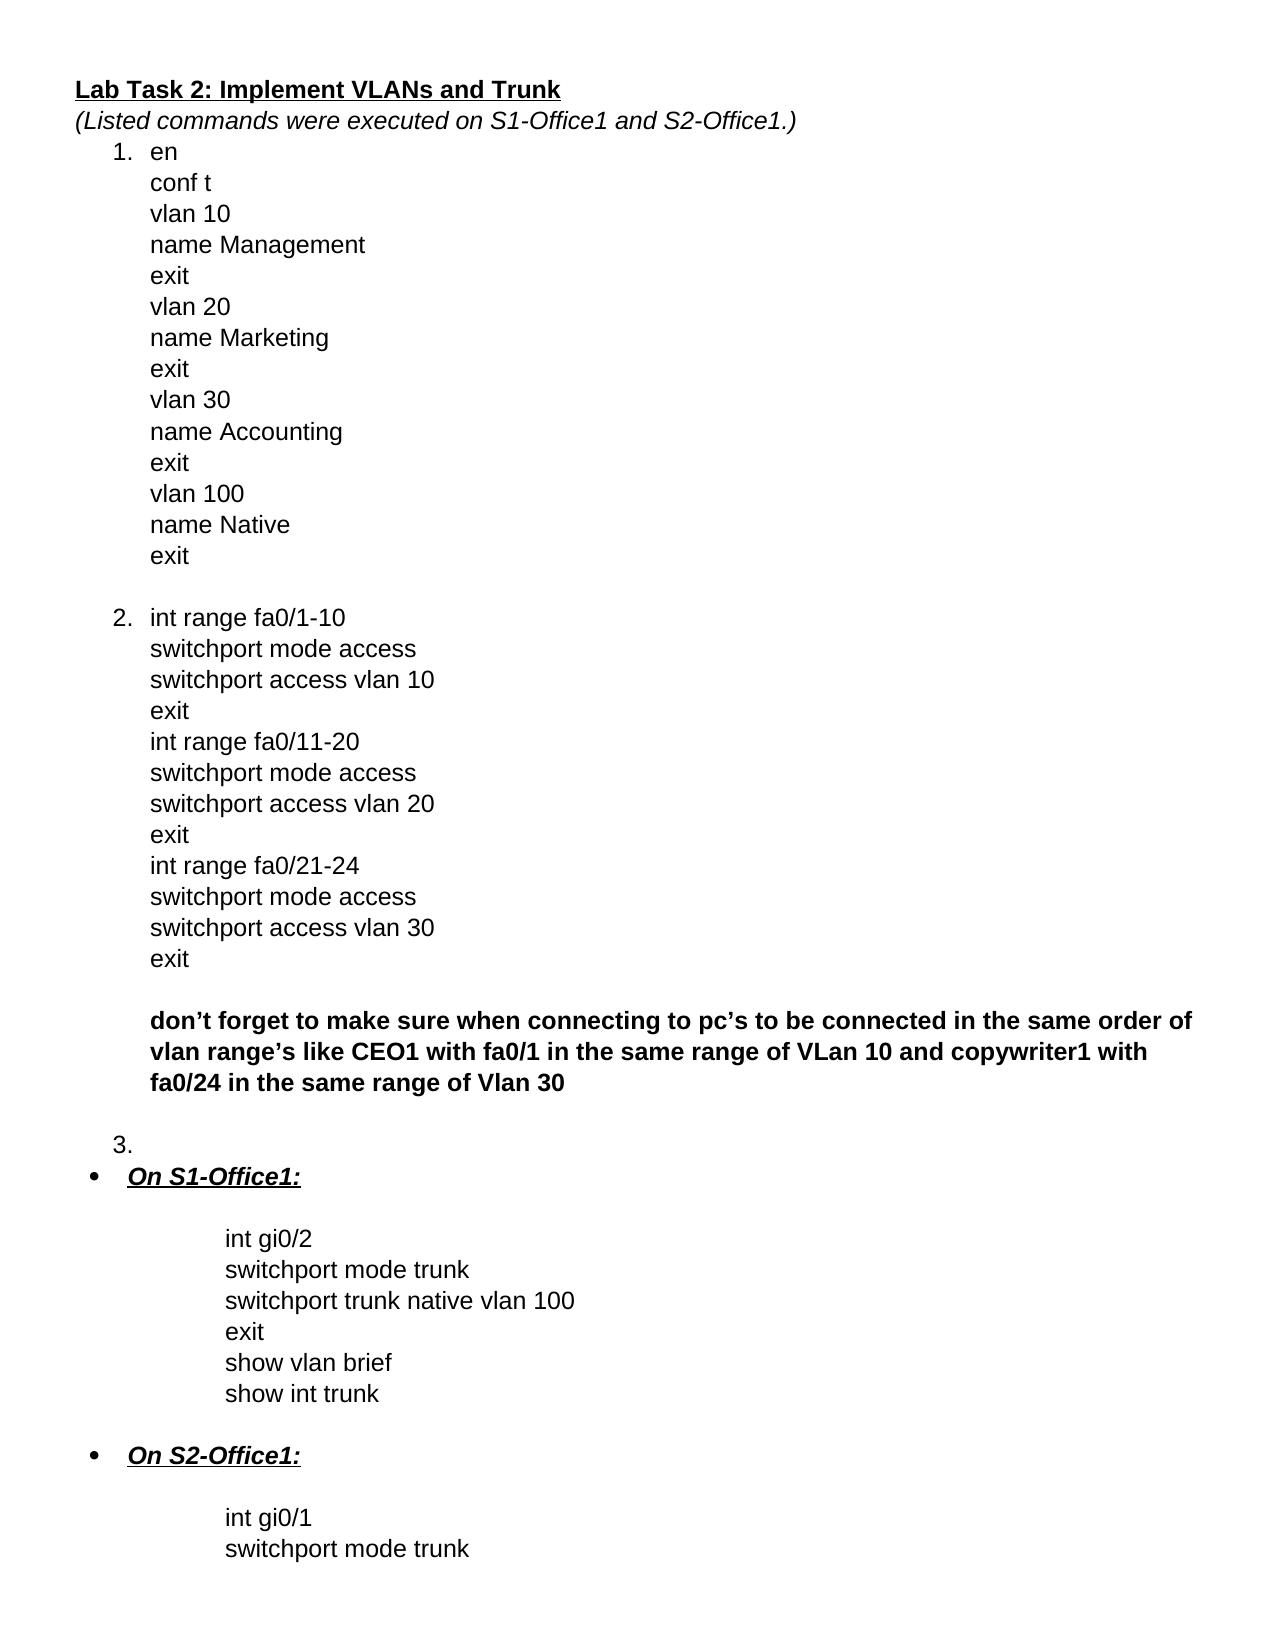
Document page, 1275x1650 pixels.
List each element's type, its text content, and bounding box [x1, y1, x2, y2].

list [225, 1472, 1200, 1563]
list en conf t vlan 10 name Management exit vlan 20 name Marketing exit vlan 30 name Accounting exit vlan 100 name Native exit [112, 137, 1200, 569]
list int gi0/2 switchport mode trunk switchport trunk native vlan 100 exit show vlan brief show int trunk [225, 1193, 1200, 1408]
list int range fa0/1-10 switchport mode access switchport access vlan 10 exit int range fa0/11-20 switchport mode access switchport access vlan 20 exit int range fa0/21-24 switchport mode access switchport access vlan 30 exit [112, 603, 1200, 973]
list On S2-Office1: [90, 1441, 1200, 1470]
list don’t forget to make sure when connecting to pc’s to be connected in the same order of vlan range’s like CEO1 with fa0/1 in the same range of VLan 10 and copywriter1 with fa0/24 in the same range of Vlan 30 [150, 1006, 1200, 1097]
text Lab Task 2: Implement VLANs and Trunk (Listed commands were executed on S1-Office1 and S2-Office1.) [75, 75, 1200, 135]
list On S1-Office1: [90, 1161, 1200, 1190]
